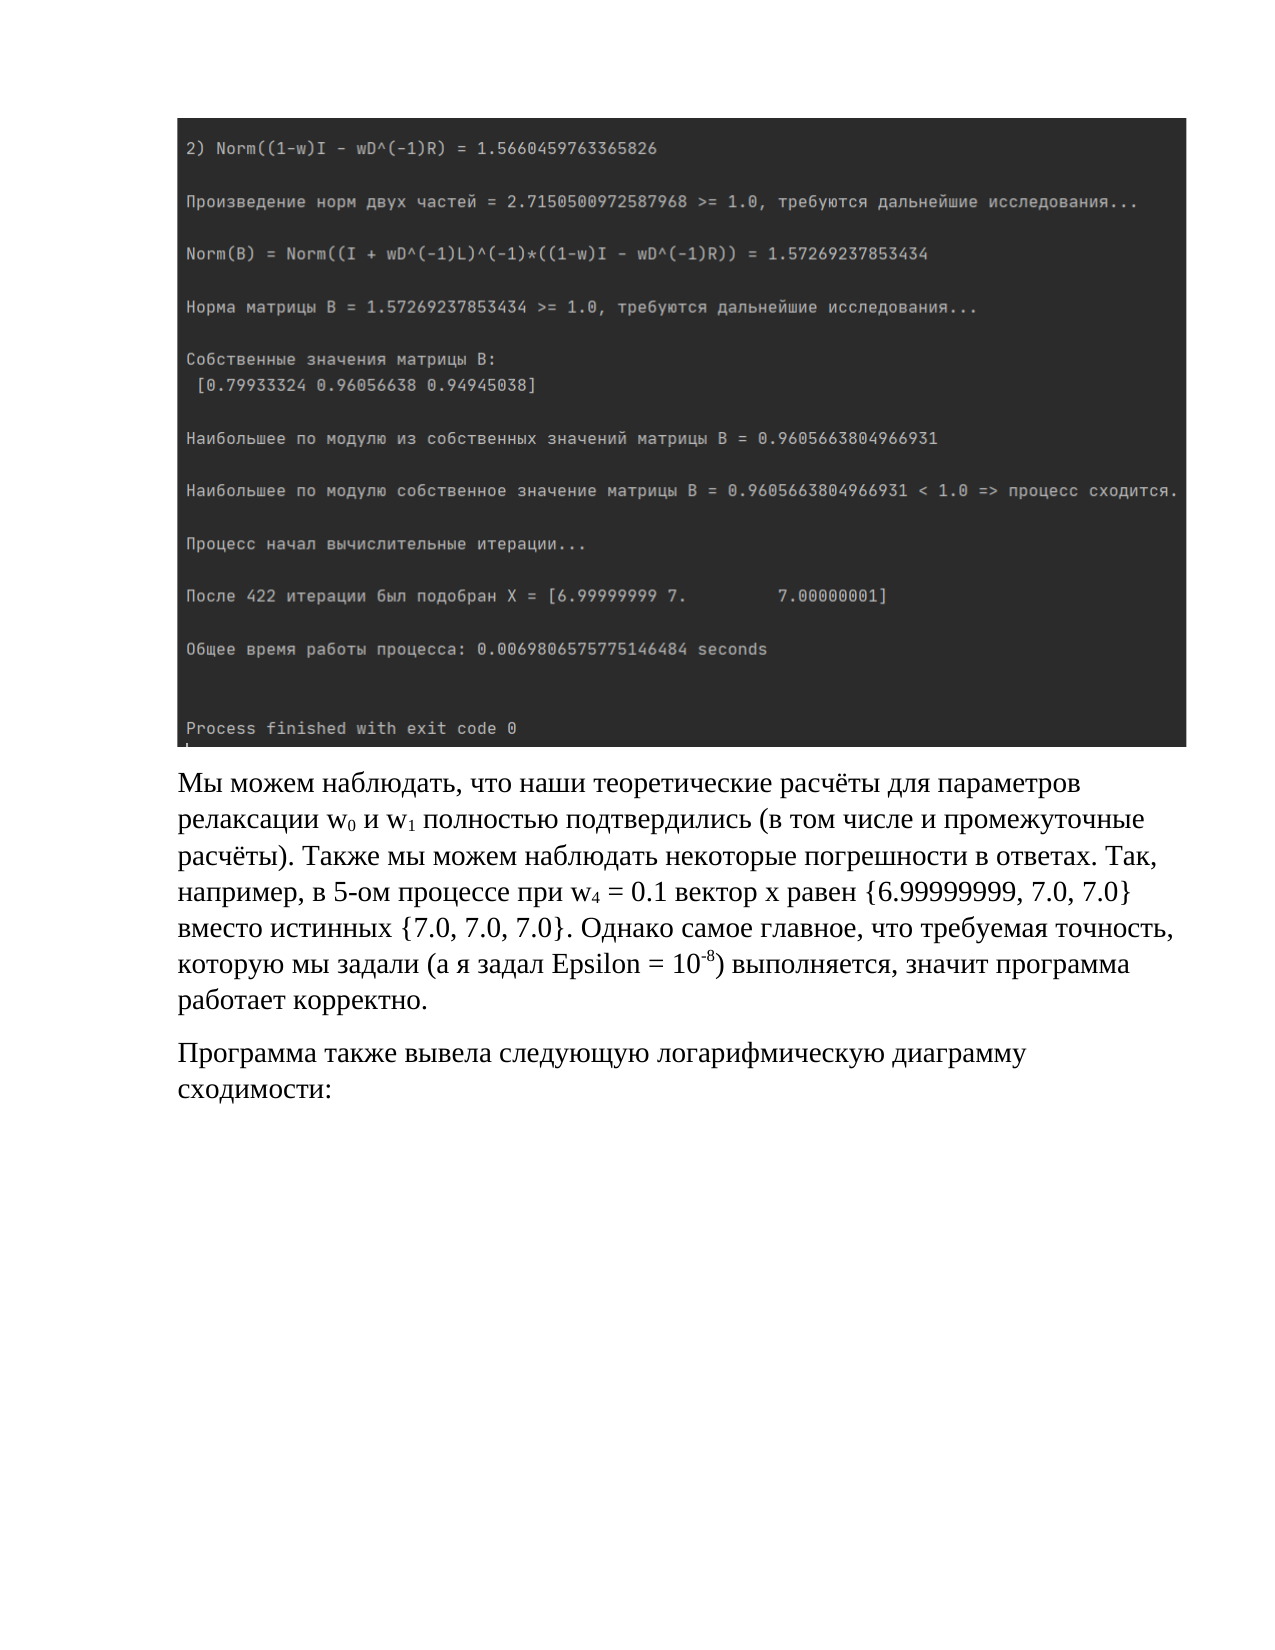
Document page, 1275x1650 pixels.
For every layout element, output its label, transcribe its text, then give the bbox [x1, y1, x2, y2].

text Программа также вывела следующую логарифмическую диаграмму сходимости: [177, 1035, 1186, 1105]
text Мы можем наблюдать, что наши теоретические расчёты для параметров релаксации w0 и w1 полностью подтвердились (в том числе и промежуточные расчёты). Также мы можем наблюдать некоторые погрешности в ответах. Так, например, в 5-ом процессе при w4 = 0.1 вектор x равен {6.99999999, 7.0, 7.0} вместо истинных {7.0, 7.0, 7.0}. Однако самое главное, что требуемая точность, которую мы задали (а я задал Epsilon = 10-8) выполняется, значит программа работает корректно. [177, 765, 1186, 1016]
picture [177, 118, 1187, 747]
